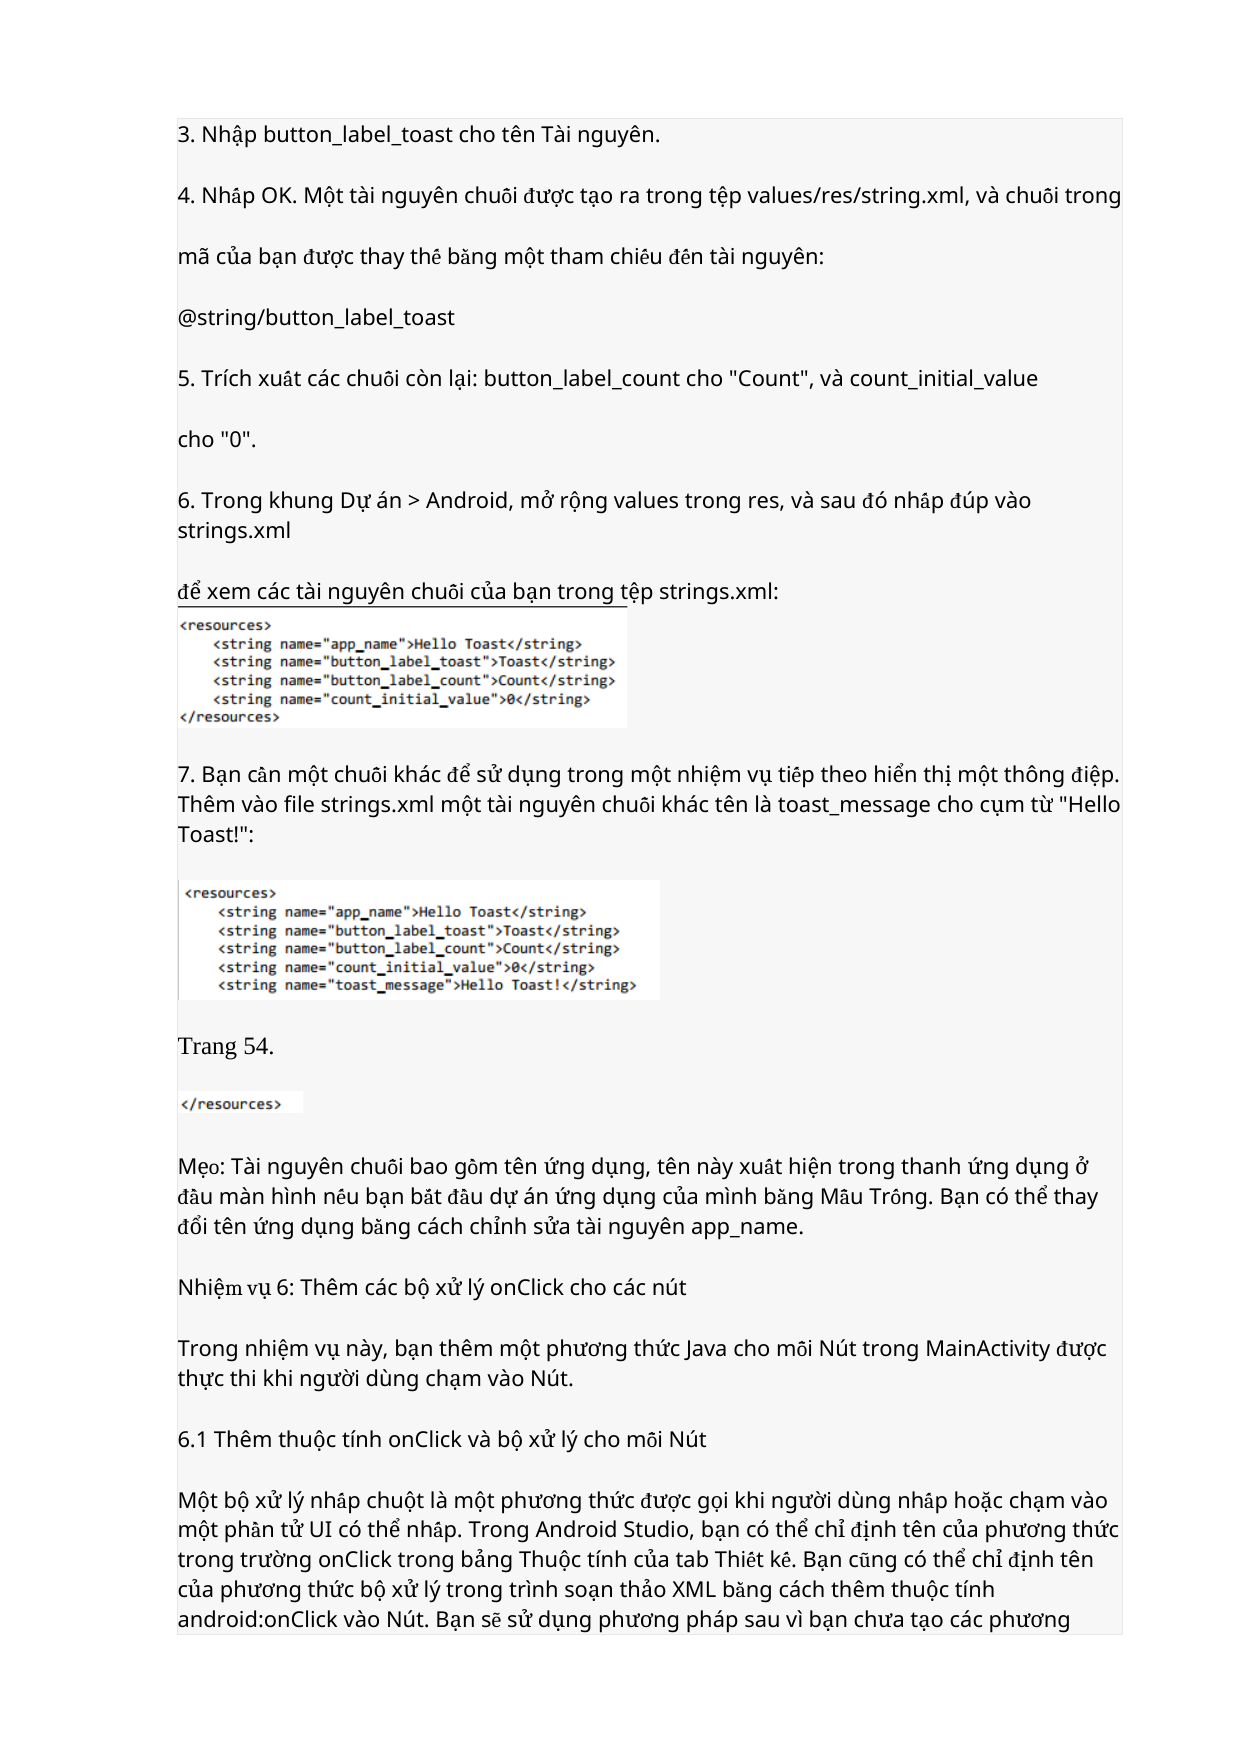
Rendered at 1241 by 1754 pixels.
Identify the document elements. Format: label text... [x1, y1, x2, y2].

text Mẹo: Tài nguyên chuỗi bao gồm tên ứng dụng, tên này xuất hiện trong thanh ứng dụng ở đầu màn hình nếu bạn bắt đầu dự án ứng dụng của mình bằng Mẫu Trống. Bạn có thể thay đổi tên ứng dụng bằng cách chỉnh sửa tài nguyên app_name. [178, 1151, 1122, 1241]
text Trang 54. [178, 1031, 1122, 1060]
text 3. Nhập button_label_toast cho tên Tài nguyên. [178, 119, 1122, 148]
text để xem các tài nguyên chuỗi của bạn trong tệp strings.xml: [178, 575, 1122, 606]
picture [178, 880, 660, 1000]
text Nhiệm vụ 6: Thêm các bộ xử lý onClick cho các nút [178, 1271, 1122, 1302]
picture [178, 1091, 304, 1113]
text 4. Nhấp OK. Một tài nguyên chuỗi được tạo ra trong tệp values/res/string.xml, và chuỗi trong [178, 179, 1122, 209]
text 5. Trích xuất các chuỗi còn lại: button_label_count cho "Count", và count_initial_value [178, 362, 1122, 393]
text 7. Bạn cần một chuỗi khác để sử dụng trong một nhiệm vụ tiếp theo hiển thị một thông điệp. Thêm vào file strings.xml một tài nguyên chuỗi khác tên là toast_message cho cụm từ "Hello Toast!": [254, 759, 1122, 849]
text mã của bạn được thay thế bằng một tham chiếu đến tài nguyên: [178, 240, 1122, 271]
text 6.1 Thêm thuộc tính onClick và bộ xử lý cho mỗi Nút [178, 1423, 1122, 1453]
text cho "0". [178, 423, 1122, 454]
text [178, 1484, 1122, 1634]
picture [178, 605, 628, 728]
text @string/button_label_toast [178, 301, 1122, 332]
text Trong nhiệm vụ này, bạn thêm một phương thức Java cho mỗi Nút trong MainActivity được thực thi khi người dùng chạm vào Nút. [178, 1332, 1122, 1392]
text 6. Trong khung Dự án > Android, mở rộng values trong res, và sau đó nhấp đúp vào strings.xml [178, 484, 1122, 544]
